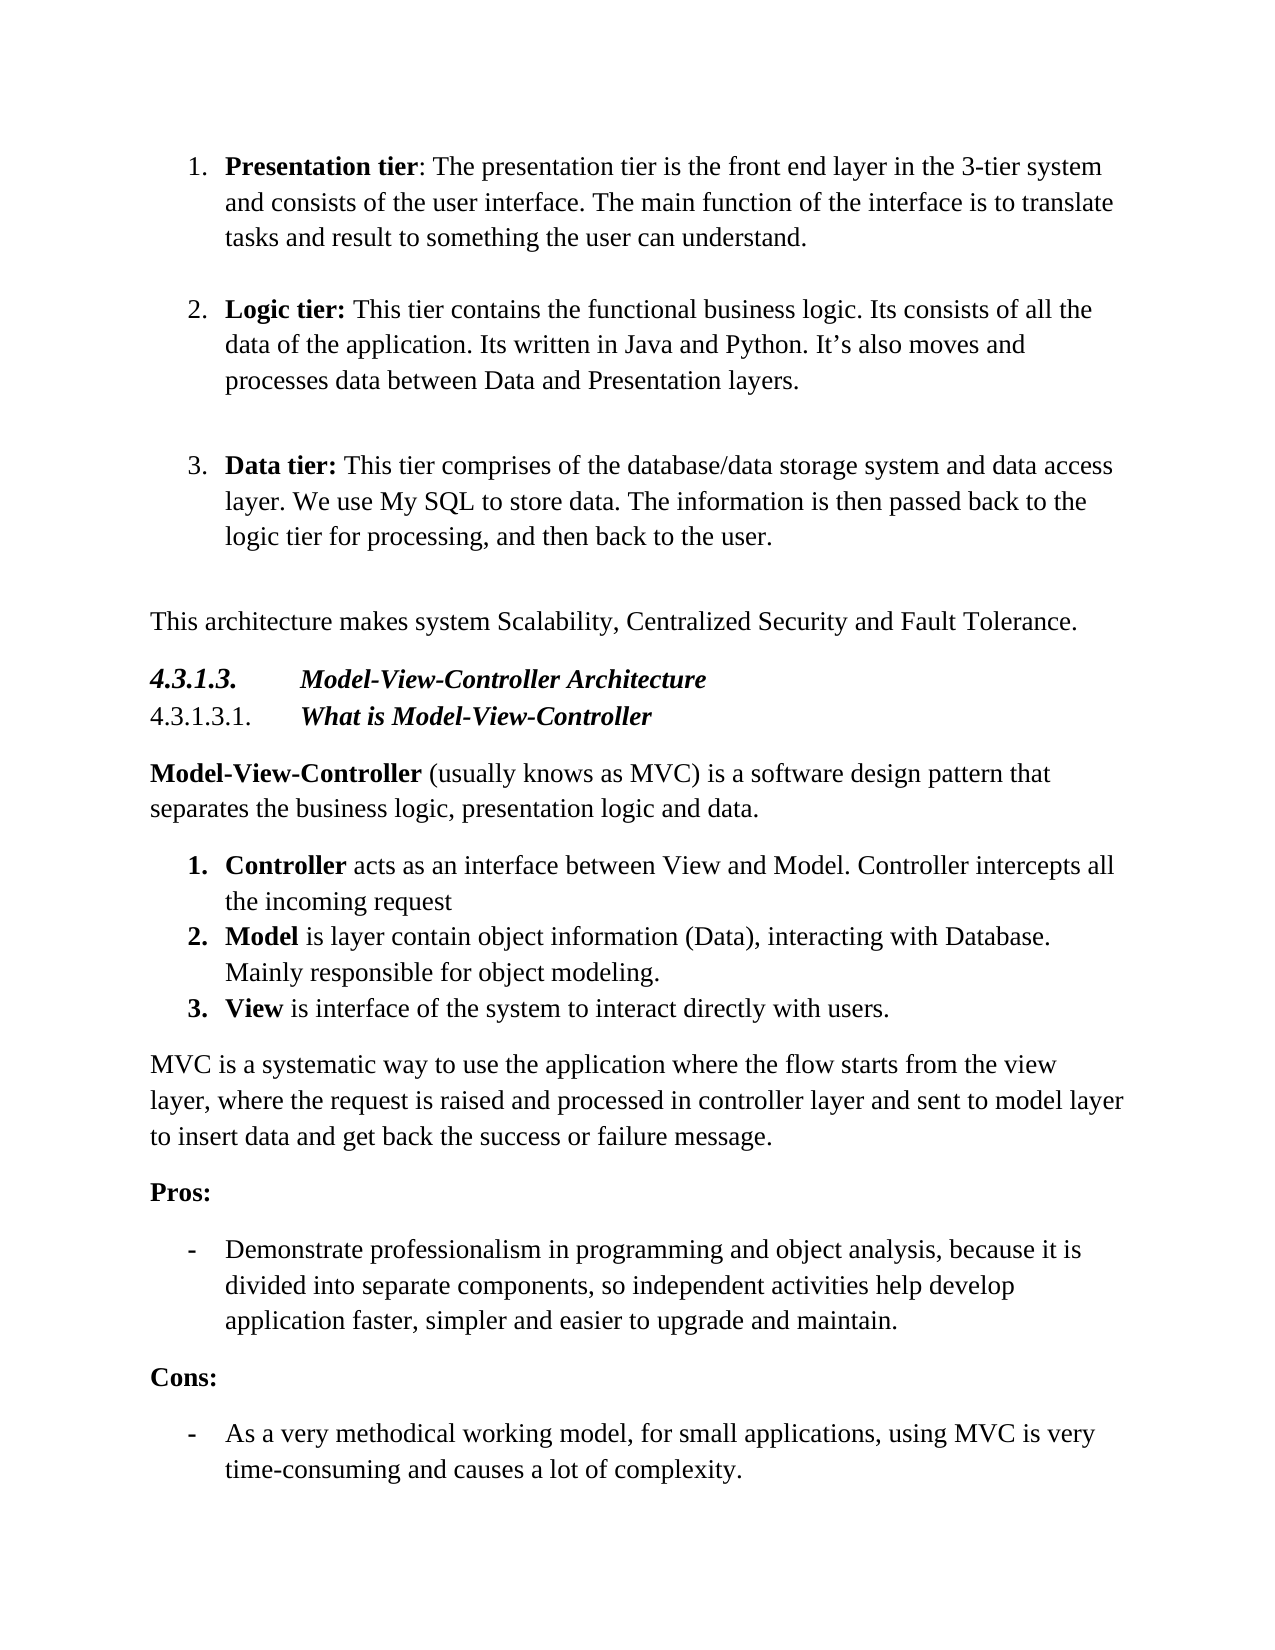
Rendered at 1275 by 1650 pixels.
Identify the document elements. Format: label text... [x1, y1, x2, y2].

list As a very methodical working model, for small applications, using MVC is very time-consuming and causes a lot of complexity. [187, 1418, 1125, 1484]
list Model-View-Controller Architecture [150, 662, 1125, 695]
list View is interface of the system to interact directly with users. [187, 992, 1125, 1023]
list Presentation tier: The presentation tier is the front end layer in the 3-tier system and consists of the user interface. The main function of the interface is to translate tasks and result to something the user can understand. [187, 150, 1125, 253]
text This architecture makes system Scalability, Centralized Security and Fault Tolerance. [150, 605, 1125, 636]
text Model-View-Controller (usually knows as MVC) is a software design pattern that separates the business logic, presentation logic and data. [150, 757, 1125, 823]
text Pros: [150, 1176, 1125, 1208]
list Logic tier: This tier contains the functional business logic. Its consists of all the data of the application. Its written in Java and Python. It’s also moves and processes data between Data and Presentation layers. [187, 293, 1125, 396]
list Data tier: This tier comprises of the database/data storage system and data access layer. We use My SQL to store data. The information is then passed back to the logic tier for processing, and then back to the user. [187, 449, 1125, 552]
list Demonstrate professionalism in programming and object analysis, because it is divided into separate components, so independent activities help develop application faster, simpler and easier to upgrade and maintain. [187, 1233, 1125, 1336]
text MVC is a systematic way to use the application where the flow starts from the view layer, where the request is raised and processed in controller layer and sent to model layer to insert data and get back the success or failure message. [150, 1048, 1125, 1151]
list Controller acts as an interface between View and Model. Controller intercepts all the incoming request [187, 849, 1125, 916]
list Model is layer contain object information (Data), interacting with Database. Mainly responsible for object modeling. [187, 920, 1125, 987]
list What is Model-View-Controller [150, 700, 1125, 731]
text Cons: [150, 1361, 1125, 1392]
